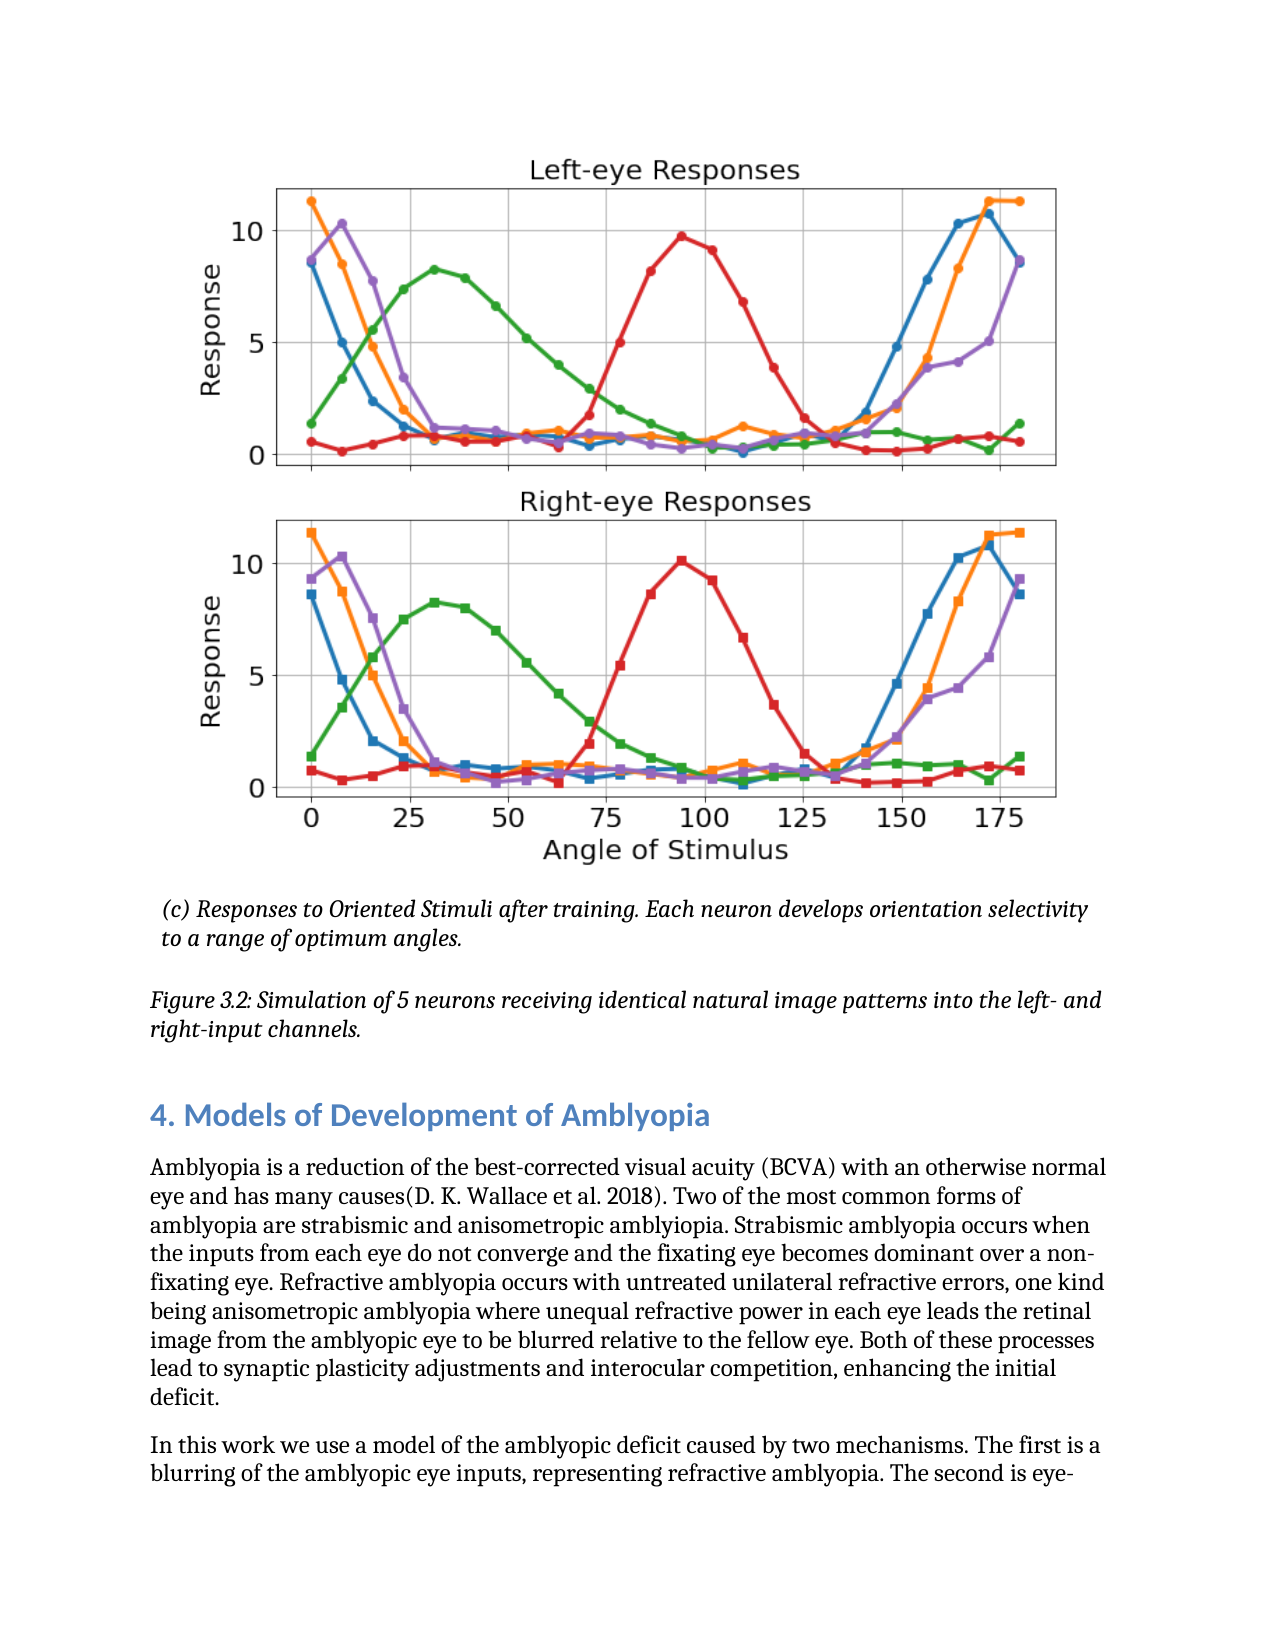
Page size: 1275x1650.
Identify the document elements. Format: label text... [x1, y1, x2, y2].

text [150, 1431, 1125, 1488]
subtitle 4. Models of Development of Amblyopia [150, 1093, 1125, 1134]
text Amblyopia is a reduction of the best-corrected visual acuity (BCVA) with an otherwise normal eye and has many causes(D. K. Wallace et al. 2018). Two of the most common forms of amblyopia are strabismic and anisometropic amblyiopia. Strabismic amblyopia occurs when the inputs from each eye do not converge and the fixating eye becomes dominant over a non-fixating eye. Refractive amblyopia occurs with untreated unilateral refractive errors, one kind being anisometropic amblyopia where unequal refractive power in each eye leads the retinal image from the amblyopic eye to be blurred relative to the fellow eye. Both of these processes lead to synaptic plasticity adjustments and interocular competition, enhancing the initial deficit. [150, 1153, 1125, 1412]
picture [188, 150, 1064, 875]
text Figure 3.2: Simulation of 5 neurons receiving identical natural image patterns into the left- and right-input channels. [150, 986, 1125, 1043]
table_header [139, 150, 1114, 965]
